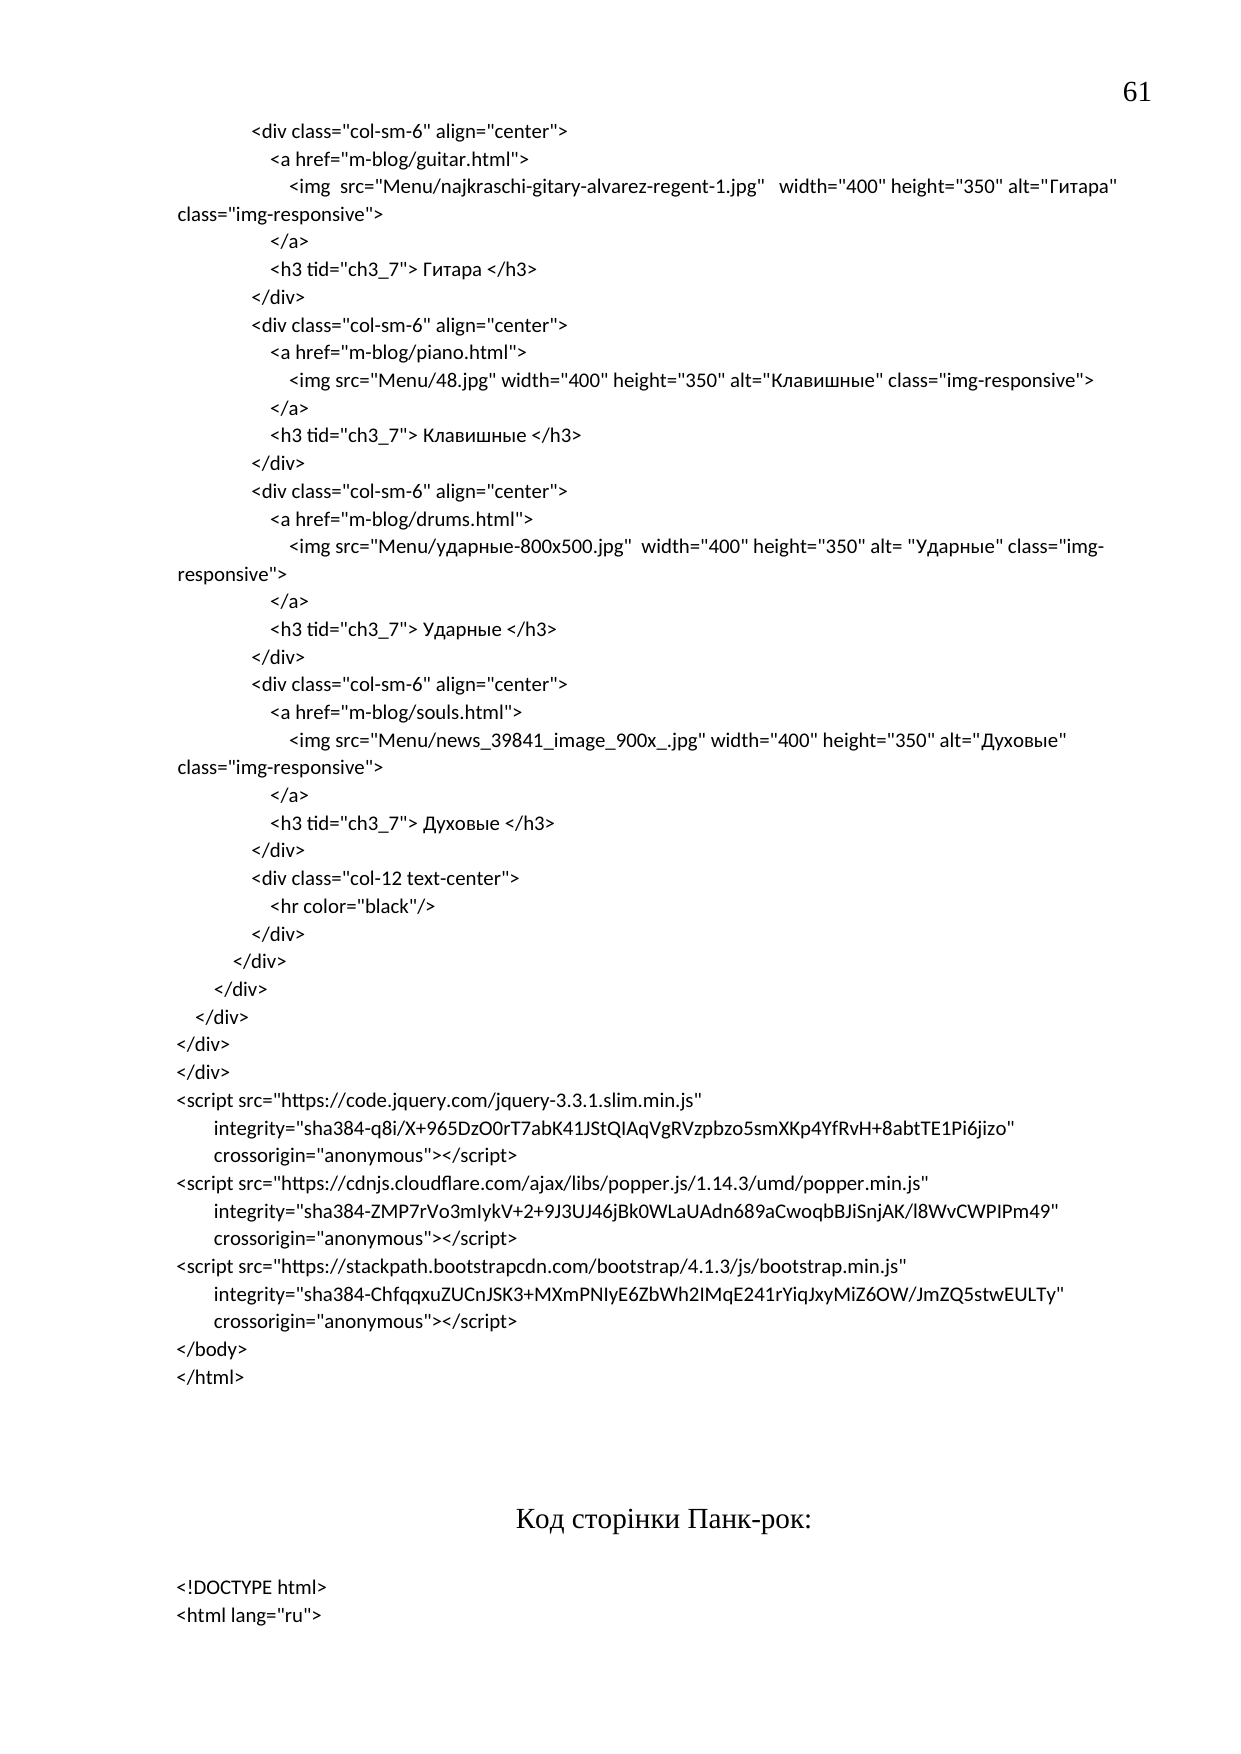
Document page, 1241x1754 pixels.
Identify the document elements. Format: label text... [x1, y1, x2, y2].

text Код сторінки Панк-рок: [176, 1501, 1152, 1535]
text crossorigin="anonymous"></script> [176, 1142, 1152, 1168]
text </a> [176, 229, 1152, 254]
text <img src="Menu/najkraschi-gitary-alvarez-regent-1.jpg" width="400" height="350" alt="Гитара" class="img-responsive"> [176, 173, 1152, 226]
text crossorigin="anonymous"></script> [176, 1226, 1152, 1251]
text </div> [176, 450, 1152, 476]
text <script src="https://cdnjs.cloudflare.com/ajax/libs/popper.js/1.14.3/umd/popper.min.js" [176, 1170, 1152, 1196]
text <img src="Menu/48.jpg" width="400" height="350" alt="Клавишные" class="img-responsive"> [176, 367, 1152, 393]
text <!DOCTYPE html> [176, 1574, 1152, 1599]
text </div> [176, 1004, 1152, 1029]
text integrity="sha384-ZMP7rVo3mIykV+2+9J3UJ46jBk0WLaUAdn689aCwoqbBJiSnjAK/l8WvCWPIPm49" [176, 1198, 1152, 1223]
text crossorigin="anonymous"></script> [176, 1309, 1152, 1334]
text </div> [176, 948, 1152, 974]
text </body> [176, 1336, 1152, 1362]
text <div class="col-sm-6" align="center"> [176, 672, 1152, 697]
text <h3 tid="ch3_7"> Клавишные </h3> [176, 423, 1152, 448]
text <img src="Menu/news_39841_image_900x_.jpg" width="400" height="350" alt="Духовые" class="img-responsive"> [176, 727, 1152, 780]
text </div> [176, 921, 1152, 946]
text <script src="https://code.jquery.com/jquery-3.3.1.slim.min.js" [176, 1087, 1152, 1112]
text </div> [176, 1032, 1152, 1057]
text </a> [176, 588, 1152, 614]
text <div class="col-sm-6" align="center"> [176, 478, 1152, 503]
text <h3 tid="ch3_7"> Духовые </h3> [176, 810, 1152, 835]
text integrity="sha384-q8i/X+965DzO0rT7abK41JStQIAqVgRVzpbzo5smXKp4YfRvH+8abtTE1Pi6jizo" [176, 1115, 1152, 1140]
text </div> [176, 644, 1152, 669]
text </div> [176, 838, 1152, 863]
text </div> [176, 284, 1152, 309]
text <div class="col-12 text-center"> [176, 865, 1152, 891]
text <h3 tid="ch3_7"> Гитара </h3> [176, 256, 1152, 282]
text <div class="col-sm-6" align="center"> [176, 312, 1152, 337]
text </div> [176, 1059, 1152, 1085]
text <a href="m-blog/piano.html"> [176, 339, 1152, 365]
text </div> [176, 976, 1152, 1002]
text <img src="Menu/ударные-800x500.jpg" width="400" height="350" alt= "Ударные" class="img-responsive"> [176, 533, 1152, 586]
text <h3 tid="ch3_7"> Ударные </h3> [176, 616, 1152, 642]
text <a href="m-blog/drums.html"> [176, 506, 1152, 531]
text <hr color="black"/> [176, 893, 1152, 918]
text <script src="https://stackpath.bootstrapcdn.com/bootstrap/4.1.3/js/bootstrap.min.js" [176, 1253, 1152, 1279]
text <html lang="ru"> [176, 1602, 1152, 1627]
text integrity="sha384-ChfqqxuZUCnJSK3+MXmPNIyE6ZbWh2IMqE241rYiqJxyMiZ6OW/JmZQ5stwEULTy" [176, 1281, 1152, 1306]
text </a> [176, 395, 1152, 420]
text </html> [176, 1364, 1152, 1389]
text <a href="m-blog/guitar.html"> [176, 146, 1152, 171]
text <a href="m-blog/souls.html"> [176, 699, 1152, 725]
text <div class="col-sm-6" align="center"> [176, 118, 1152, 143]
text </a> [176, 782, 1152, 808]
